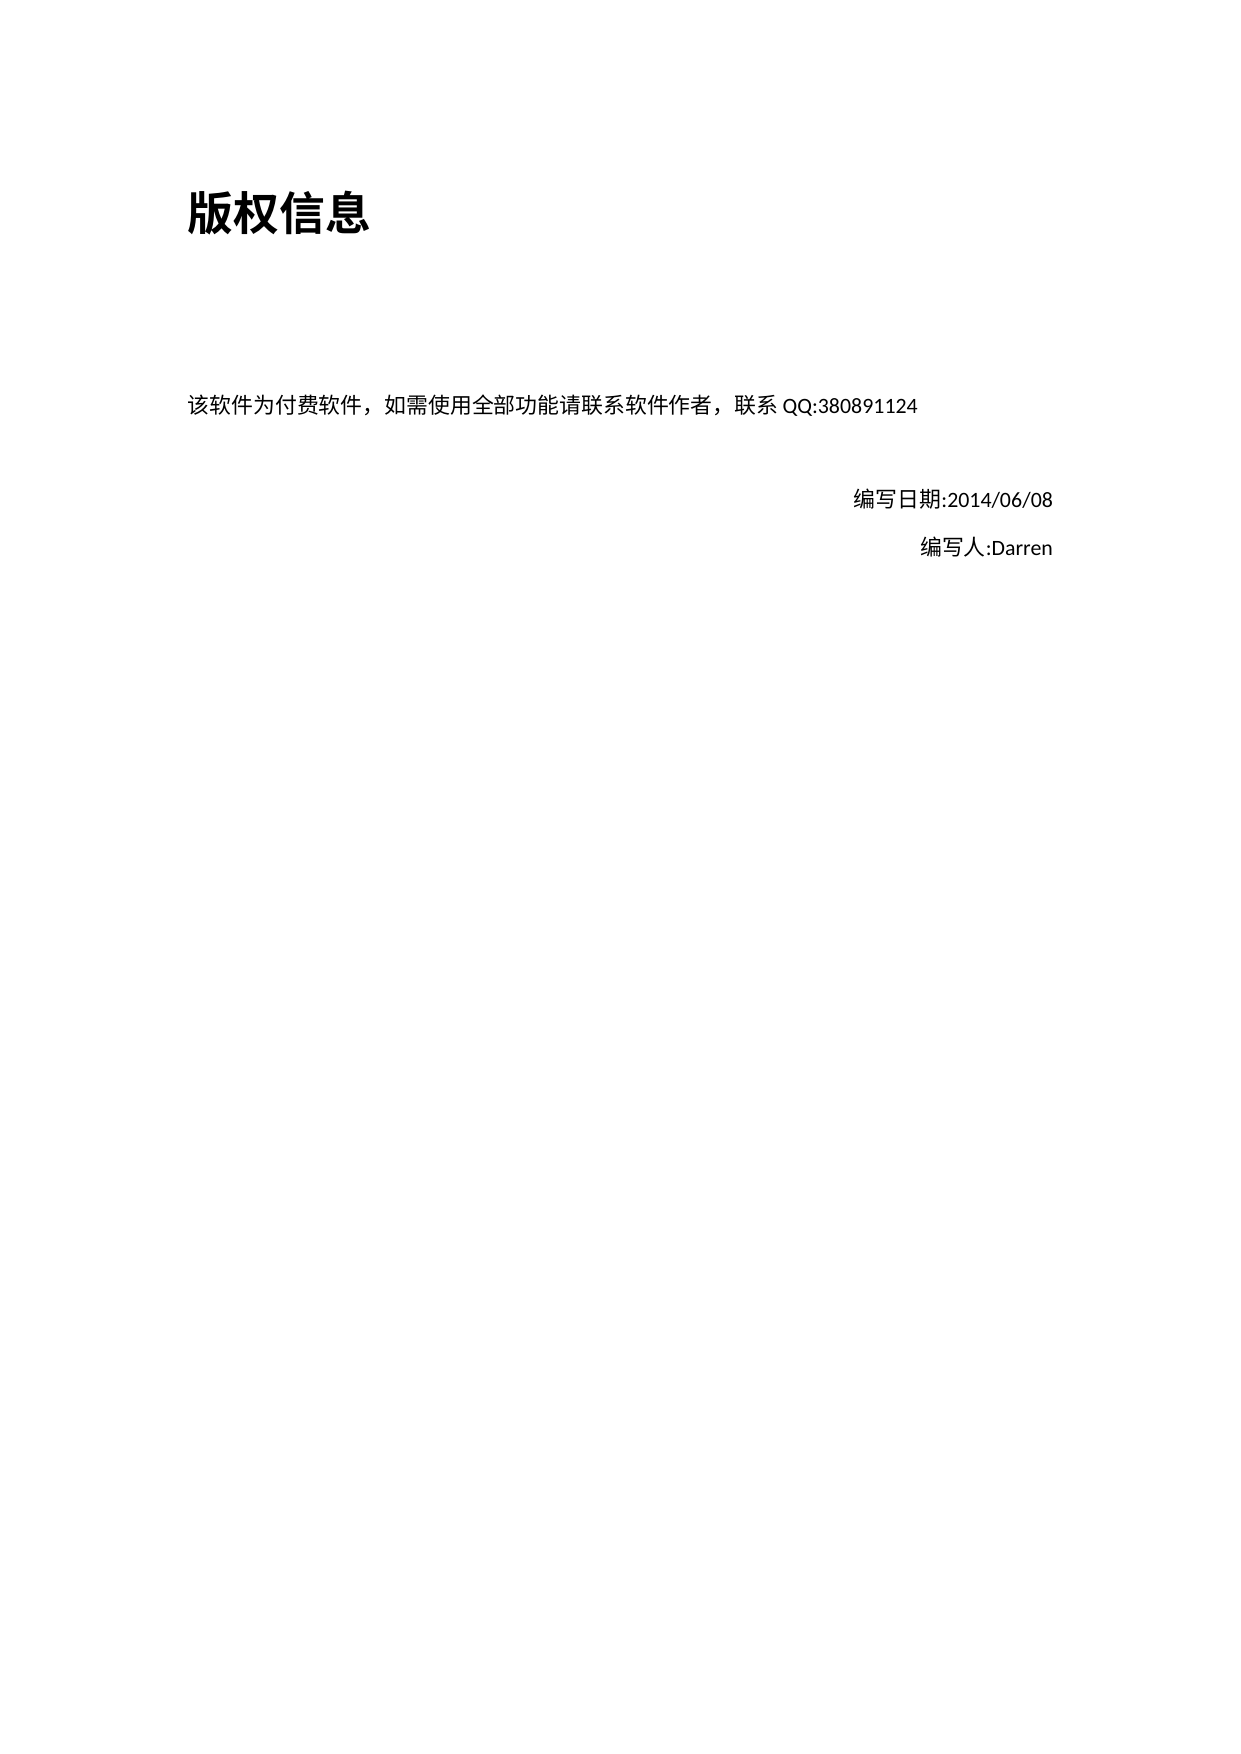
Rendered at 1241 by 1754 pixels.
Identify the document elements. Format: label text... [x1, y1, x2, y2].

text 编写日期:2014/06/08 [187, 482, 1053, 514]
text 该软件为付费软件，如需使用全部功能请联系软件作者，联系QQ:380891124 [187, 387, 1053, 420]
text 编写人:Darren [187, 530, 1053, 562]
subtitle 版权信息 [187, 162, 1053, 259]
